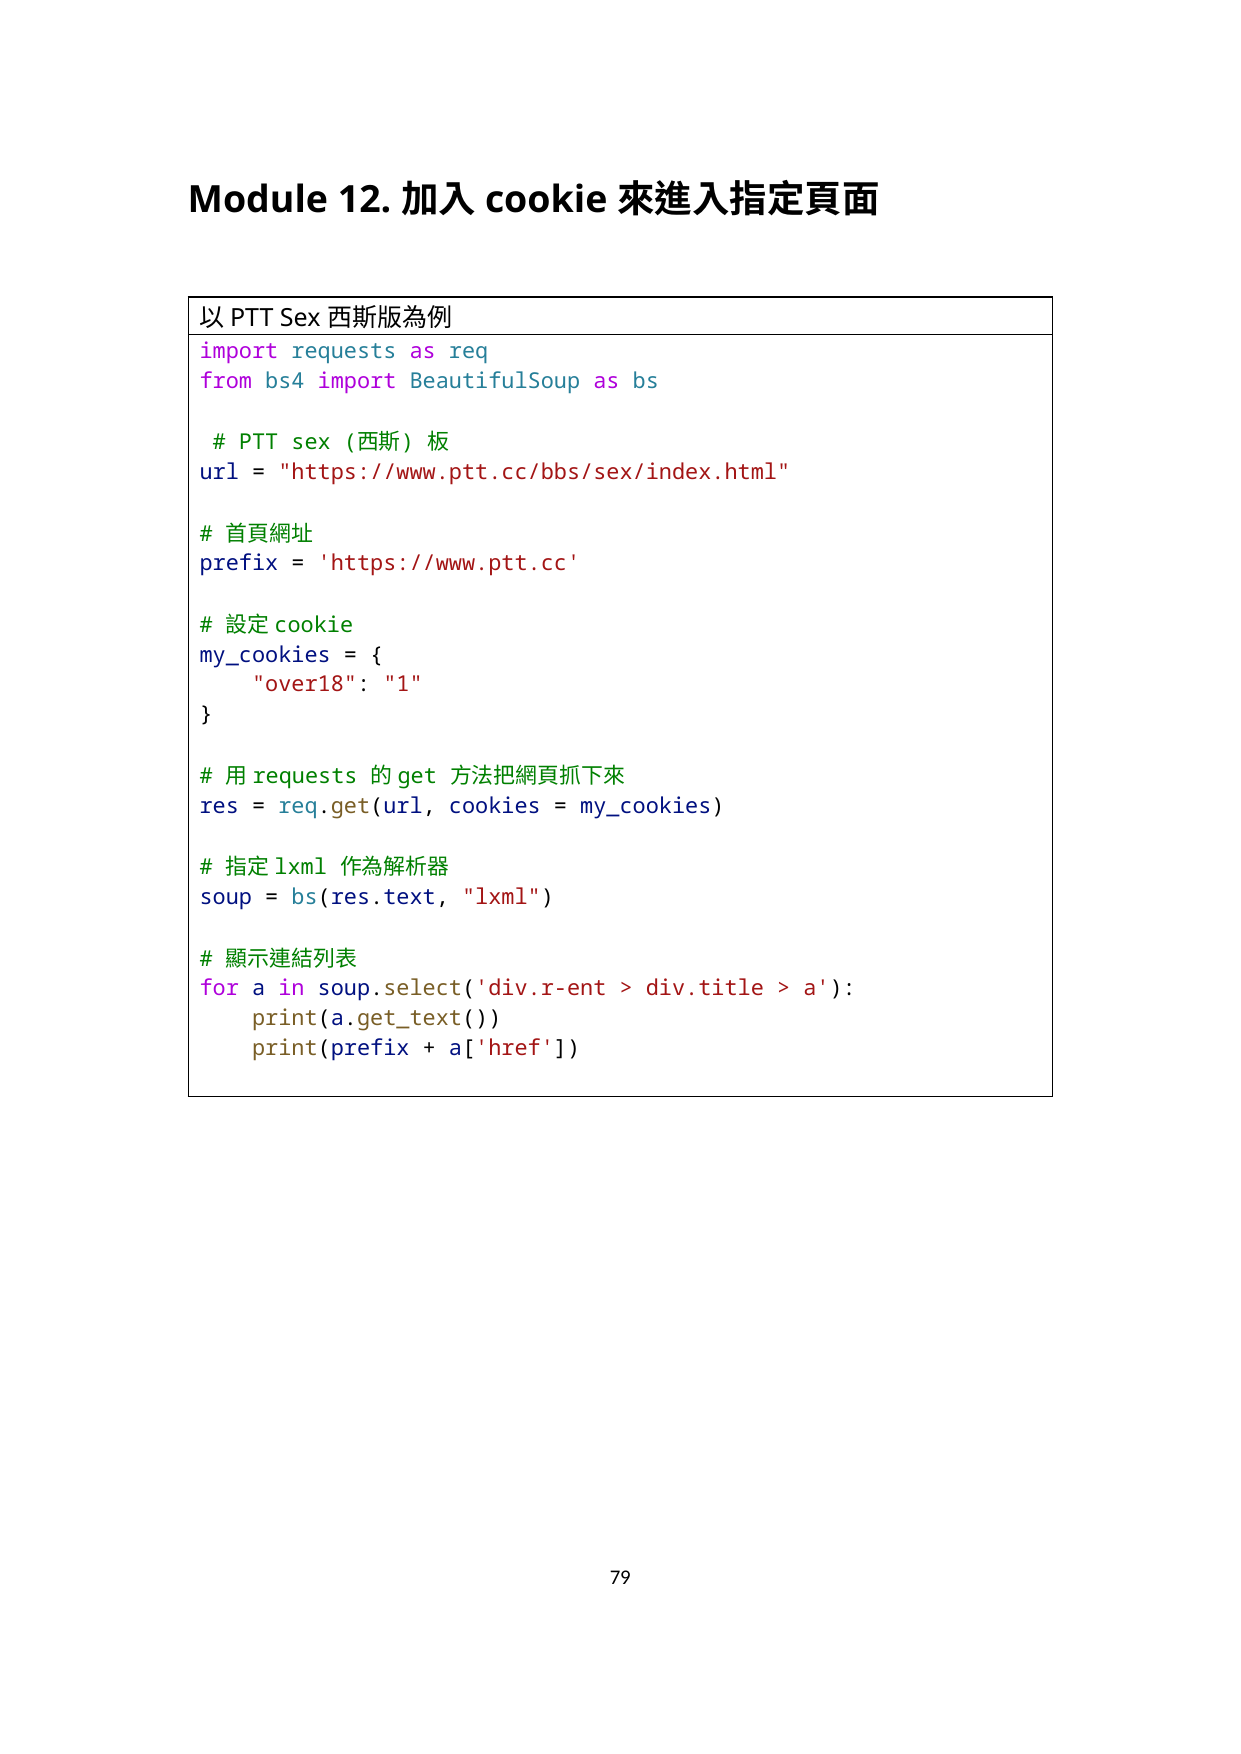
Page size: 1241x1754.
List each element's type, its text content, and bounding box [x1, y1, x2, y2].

table_header 以 PTT Sex 西斯版為例 [189, 298, 1052, 334]
subtitle Module 12. 加入 cookie 來進入指定頁面 [187, 169, 1053, 223]
table_cell import requests as req from bs4 import BeautifulSoup as bs # PTT sex (西斯) 板 url = "https://www.ptt.cc/bbs/sex/index.html" # 首頁網址 prefix = 'https://www.ptt.cc' # 設定 cookie my_cookies = { "over18": "1" } # 用 requests 的 get 方法把網頁抓下來 res = req.get(url, cookies = my_cookies) # 指定 lxml 作為解析器 soup = bs(res.text, "lxml") # 顯示連結列表 for a in soup.select('div.r-ent > div.title > a'): print(a.get_text()) print(prefix + a['href']) [189, 335, 1052, 1096]
